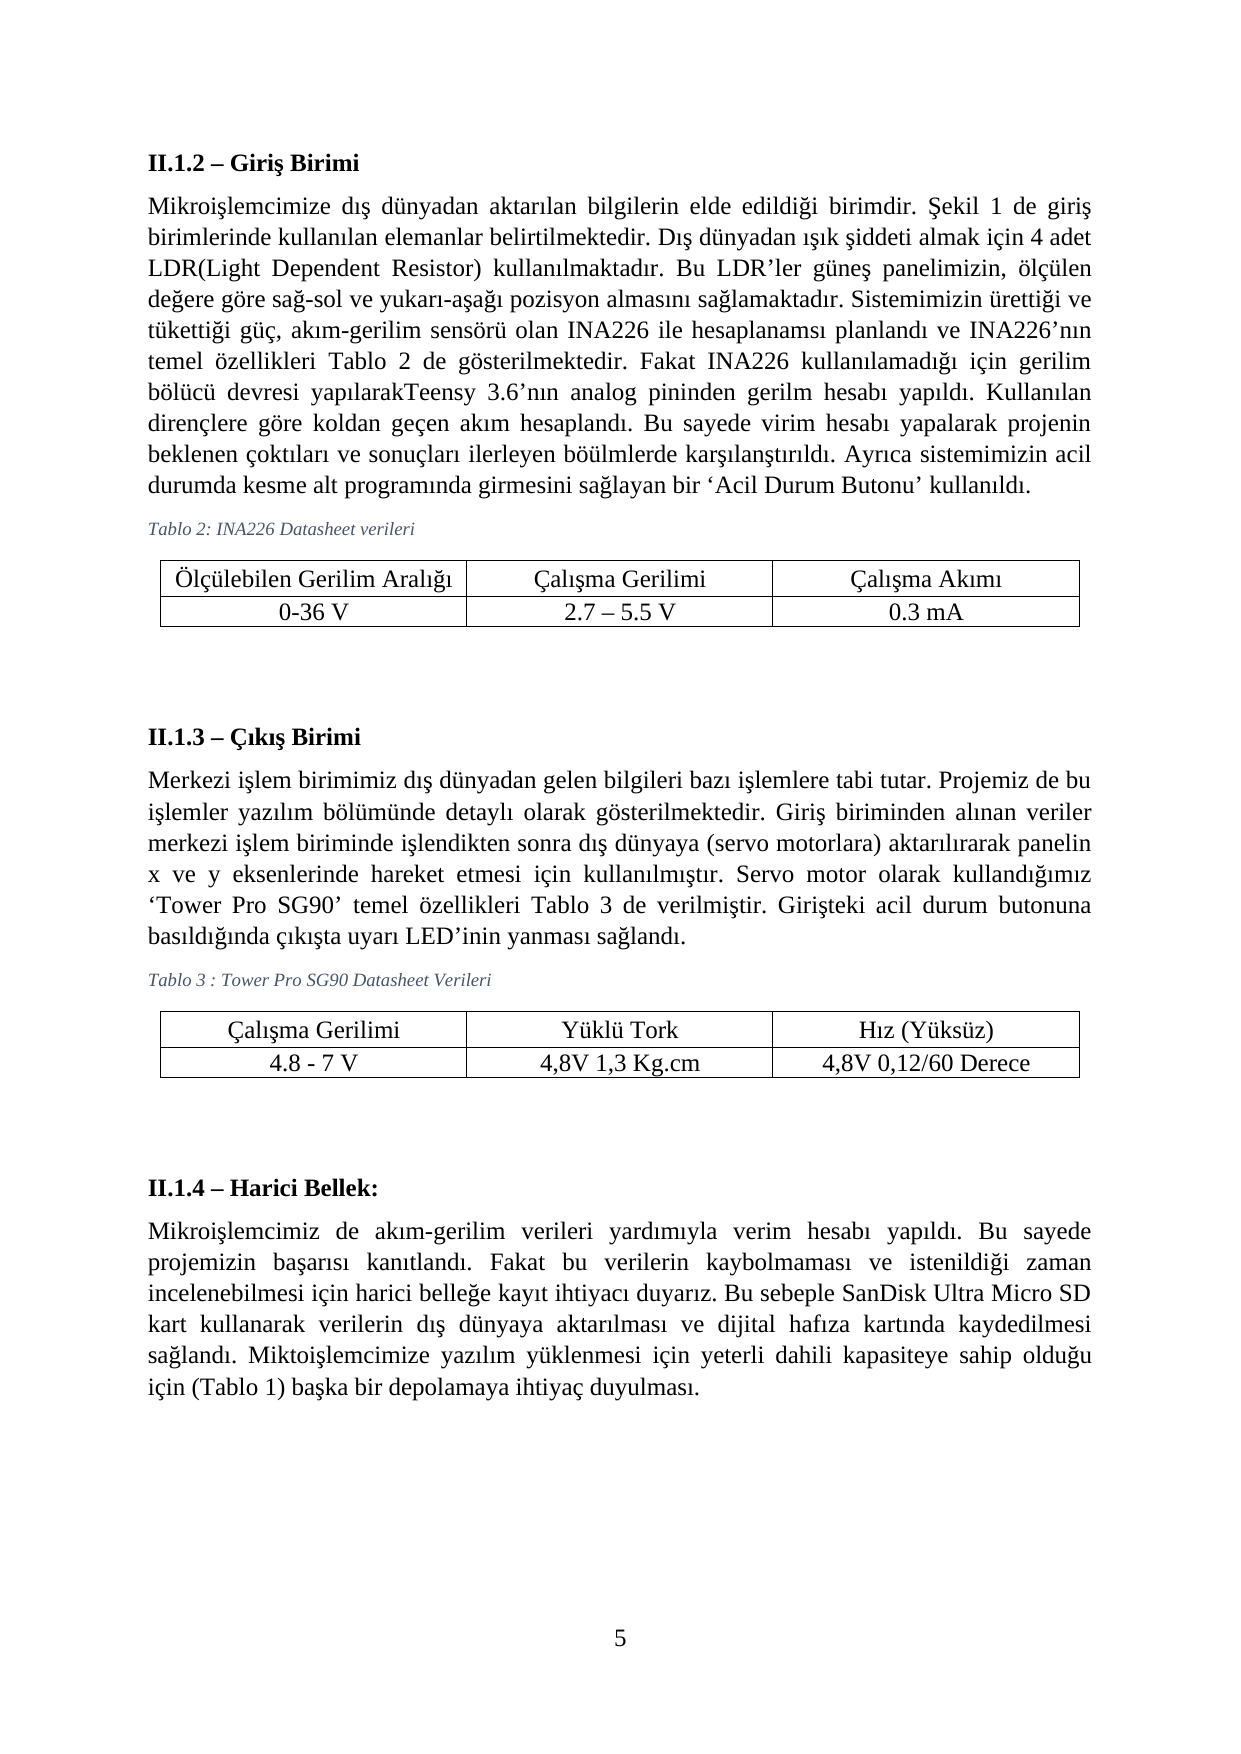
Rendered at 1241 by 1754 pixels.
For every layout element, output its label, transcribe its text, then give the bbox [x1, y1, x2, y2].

table_cell 4.8 - 7 V [161, 1048, 466, 1077]
subtitle II.1.4 – Harici Bellek: [148, 1173, 1093, 1202]
text Mikroişlemcimiz de akım-gerilim verileri yardımıyla verim hesabı yapıldı. Bu sayede projemizin başarısı kanıtlandı. Fakat bu verilerin kaybolmaması ve istenildiği zaman incelenebilmesi için harici belleğe kayıt ihtiyacı duyarız. Bu sebeple SanDisk Ultra Micro SD kart kullanarak verilerin dış dünyaya aktarılması ve dijital hafıza kartında kaydedilmesi sağlandı. Miktoişlemcimize yazılım yüklenmesi için yeterli dahili kapasiteye sahip olduğu için (Tablo 1) başka bir depolamaya ihtiyaç duyulması. [148, 1216, 1093, 1400]
text Tablo 2: INA226 Datasheet verileri [148, 518, 1093, 539]
table_header Ölçülebilen Gerilim Aralığı [161, 561, 466, 596]
text Mikroişlemcimize dış dünyadan aktarılan bilgilerin elde edildiği birimdir. Şekil 1 de giriş birimlerinde kullanılan elemanlar belirtilmektedir. Dış dünyadan ışık şiddeti almak için 4 adet LDR(Light Dependent Resistor) kullanılmaktadır. Bu LDR’ler güneş panelimizin, ölçülen değere göre sağ-sol ve yukarı-aşağı pozisyon almasını sağlamaktadır. Sistemimizin ürettiği ve tükettiği güç, akım-gerilim sensörü olan INA226 ile hesaplanamsı planlandı ve INA226’nın temel özellikleri Tablo 2 de gösterilmektedir. Fakat INA226 kullanılamadığı için gerilim bölücü devresi yapılarakTeensy 3.6’nın analog pininden gerilm hesabı yapıldı. Kullanılan dirençlere göre koldan geçen akım hesaplandı. Bu sayede virim hesabı yapalarak projenin beklenen çoktıları ve sonuçları ilerleyen böülmlerde karşılanştırıldı. Ayrıca sistemimizin acil durumda kesme alt programında girmesini sağlayan bir ‘Acil Durum Butonu’ kullanıldı. [148, 191, 1093, 499]
table_cell 0-36 V [161, 597, 466, 626]
table_header Çalışma Akımı [773, 561, 1079, 596]
text Merkezi işlem birimimiz dış dünyadan gelen bilgileri bazı işlemlere tabi tutar. Projemiz de bu işlemler yazılım bölümünde detaylı olarak gösterilmektedir. Giriş biriminden alınan veriler merkezi işlem biriminde işlendikten sonra dış dünyaya (servo motorlara) aktarılırarak panelin x ve y eksenlerinde hareket etmesi için kullanılmıştır. Servo motor olarak kullandığımız ‘Tower Pro SG90’ temel özellikleri Tablo 3 de verilmiştir. Girişteki acil durum butonuna basıldığında çıkışta uyarı LED’inin yanması sağlandı. [148, 766, 1093, 949]
subtitle II.1.2 – Giriş Birimi [148, 148, 1093, 176]
table_header Çalışma Gerilimi [467, 561, 772, 596]
subtitle II.1.3 – Çıkış Birimi [148, 722, 1093, 751]
table_cell 4,8V 0,12/60 Derece [773, 1048, 1079, 1077]
table_header Çalışma Gerilimi [161, 1012, 466, 1047]
table_header Yüklü Tork [467, 1012, 772, 1047]
table_cell 0.3 mA [773, 597, 1079, 626]
table_cell 2.7 – 5.5 V [467, 597, 772, 626]
table_header Hız (Yüksüz) [773, 1012, 1079, 1047]
table_cell 4,8V 1,3 Kg.cm [467, 1048, 772, 1077]
